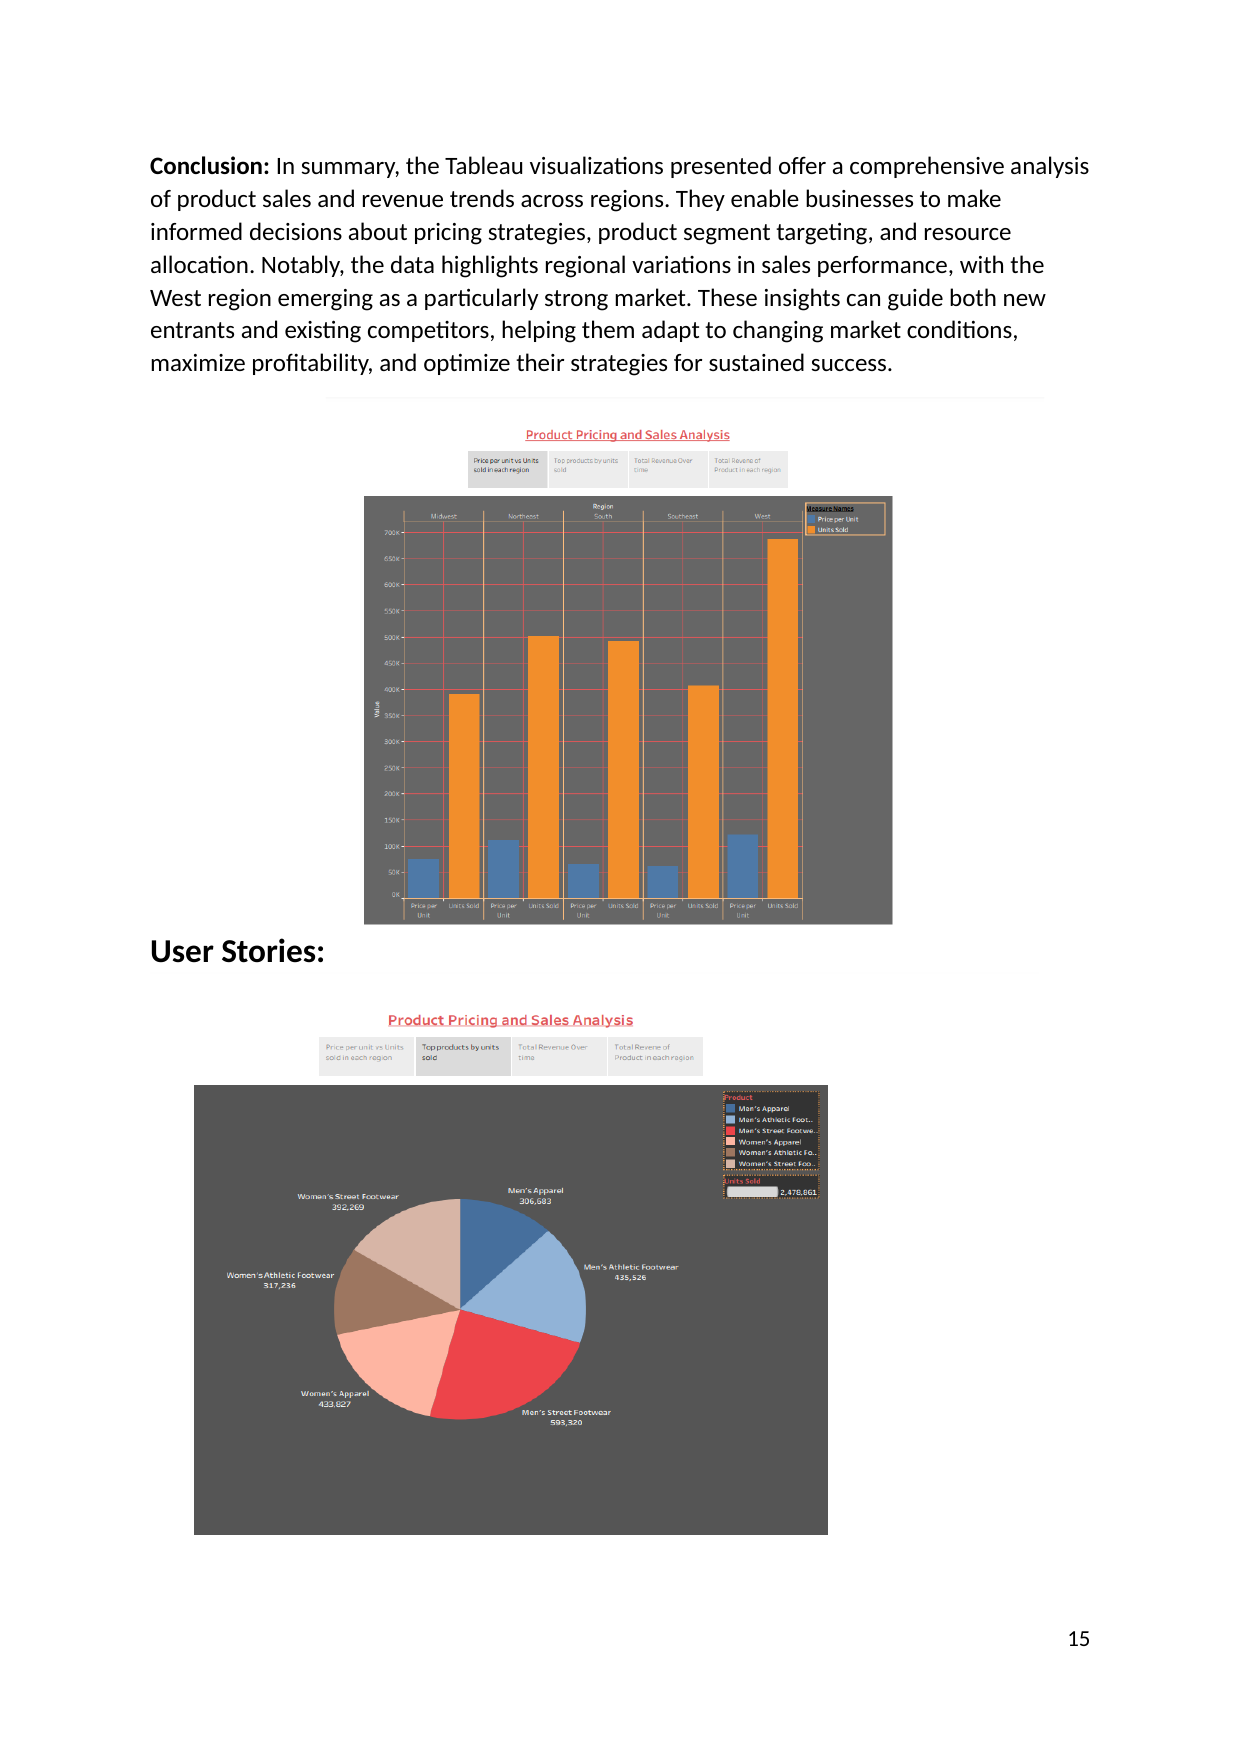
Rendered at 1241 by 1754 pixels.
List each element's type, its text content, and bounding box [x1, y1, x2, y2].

text Conclusion: In summary, the Tableau visualizations presented offer a comprehensive analysis of product sales and revenue trends across regions. They enable businesses to make informed decisions about pricing strategies, product segment targeting, and resource allocation. Notably, the data highlights regional variations in sales performance, with the West region emerging as a particularly strong market. These insights can guide both new entrants and existing competitors, helping them adapt to changing market conditions, maximize profitability, and optimize their strategies for sustained success. [150, 150, 1090, 378]
picture [150, 972, 1039, 1562]
picture [325, 397, 1045, 962]
